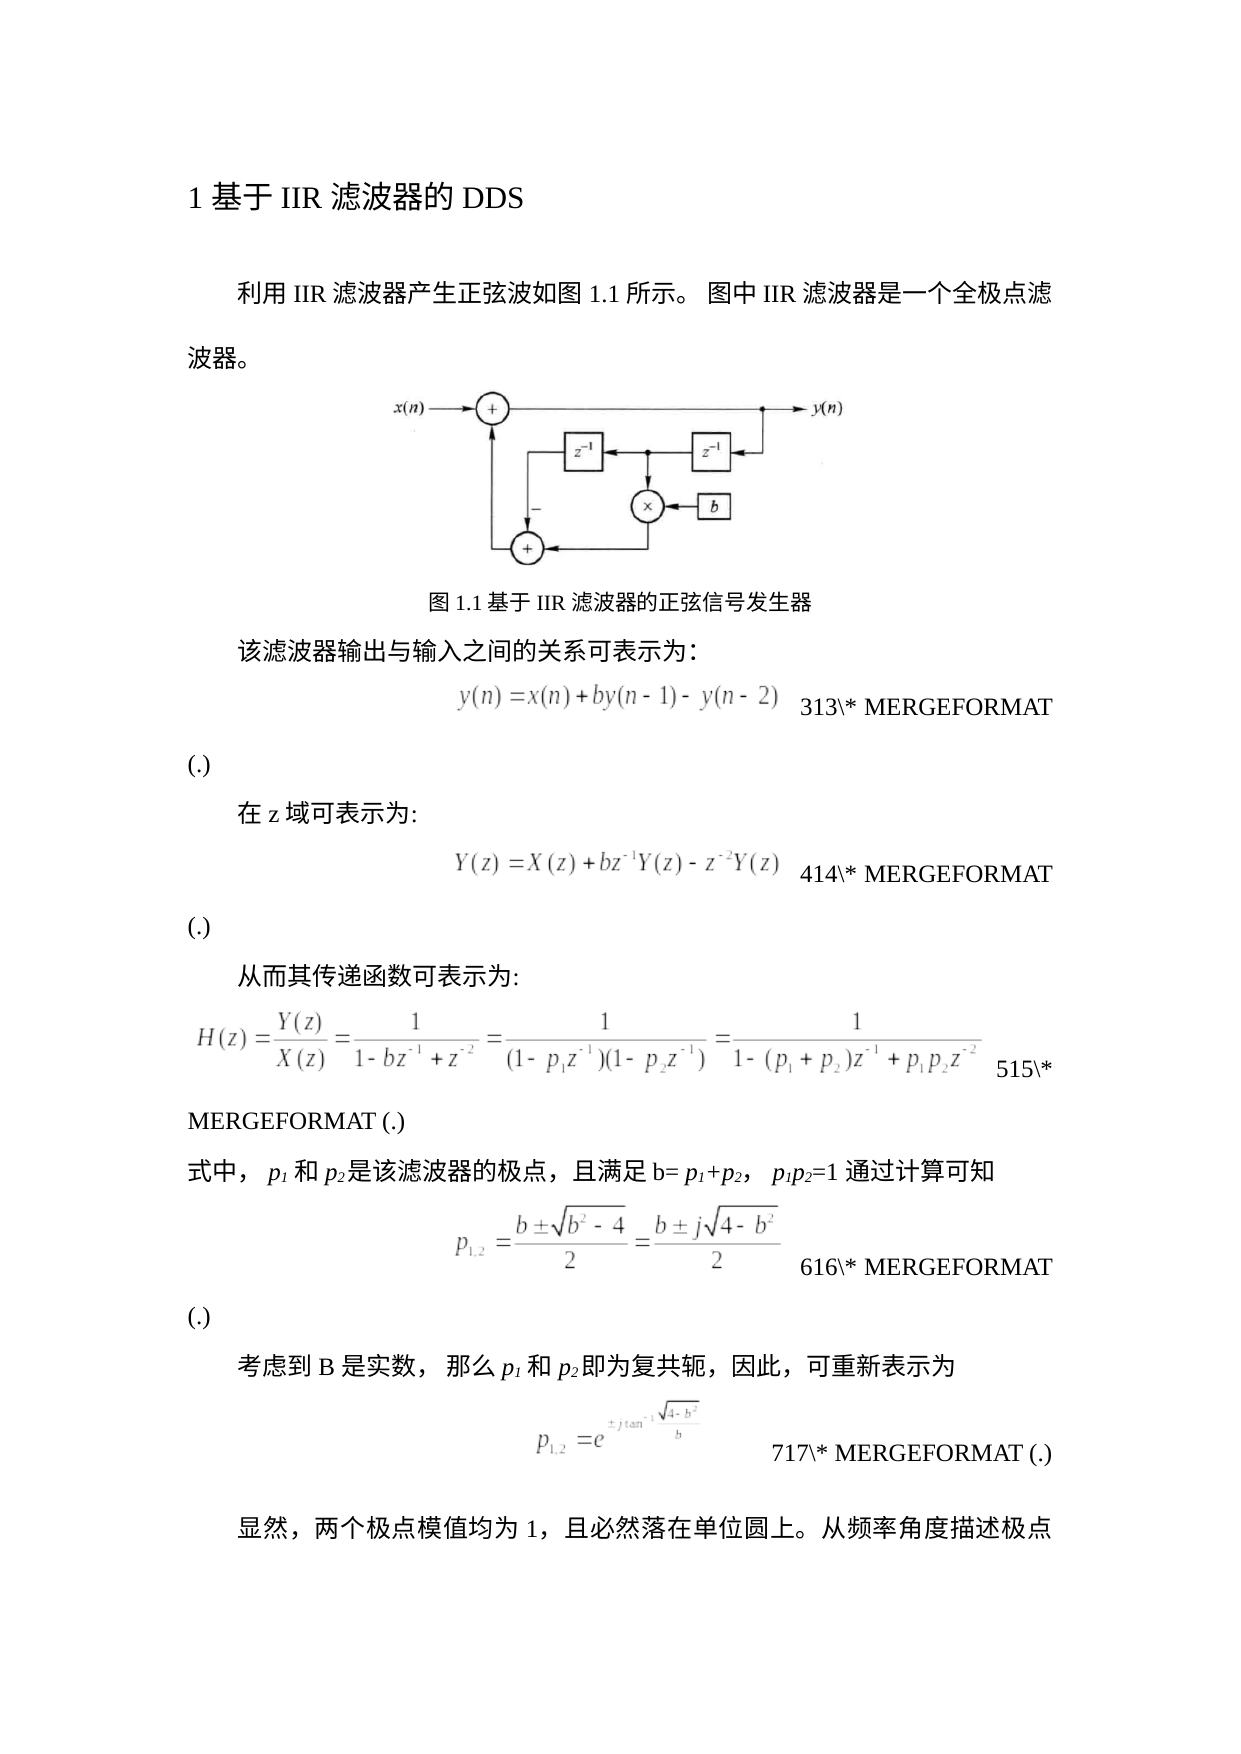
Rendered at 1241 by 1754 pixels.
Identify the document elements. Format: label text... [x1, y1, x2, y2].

text 1 基于 IIR 滤波器的 DDS [187, 162, 1053, 227]
text 考虑到 B 是实数， 那么p1 和 p2即为复共轭，因此，可重新表示为 [187, 1332, 1053, 1397]
text 该滤波器输出与输入之间的关系可表示为： [187, 617, 1053, 682]
text 式中， p1 和 p2是该滤波器的极点，且满足b= p1+p2， p1p2=1 通过计算可知 [187, 1137, 1053, 1202]
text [187, 1494, 1053, 1559]
text 利用 IIR 滤波器产生正弦波如图 1.1 所示。 图中 IIR 滤波器是一个全极点滤波器。 [187, 259, 1053, 389]
text 从而其传递函数可表示为: [187, 942, 1053, 1007]
text 图1.1 基于 IIR 滤波器的正弦信号发生器 [187, 584, 1053, 617]
picture [379, 389, 861, 578]
text 在 z 域可表示为: [187, 779, 1053, 844]
